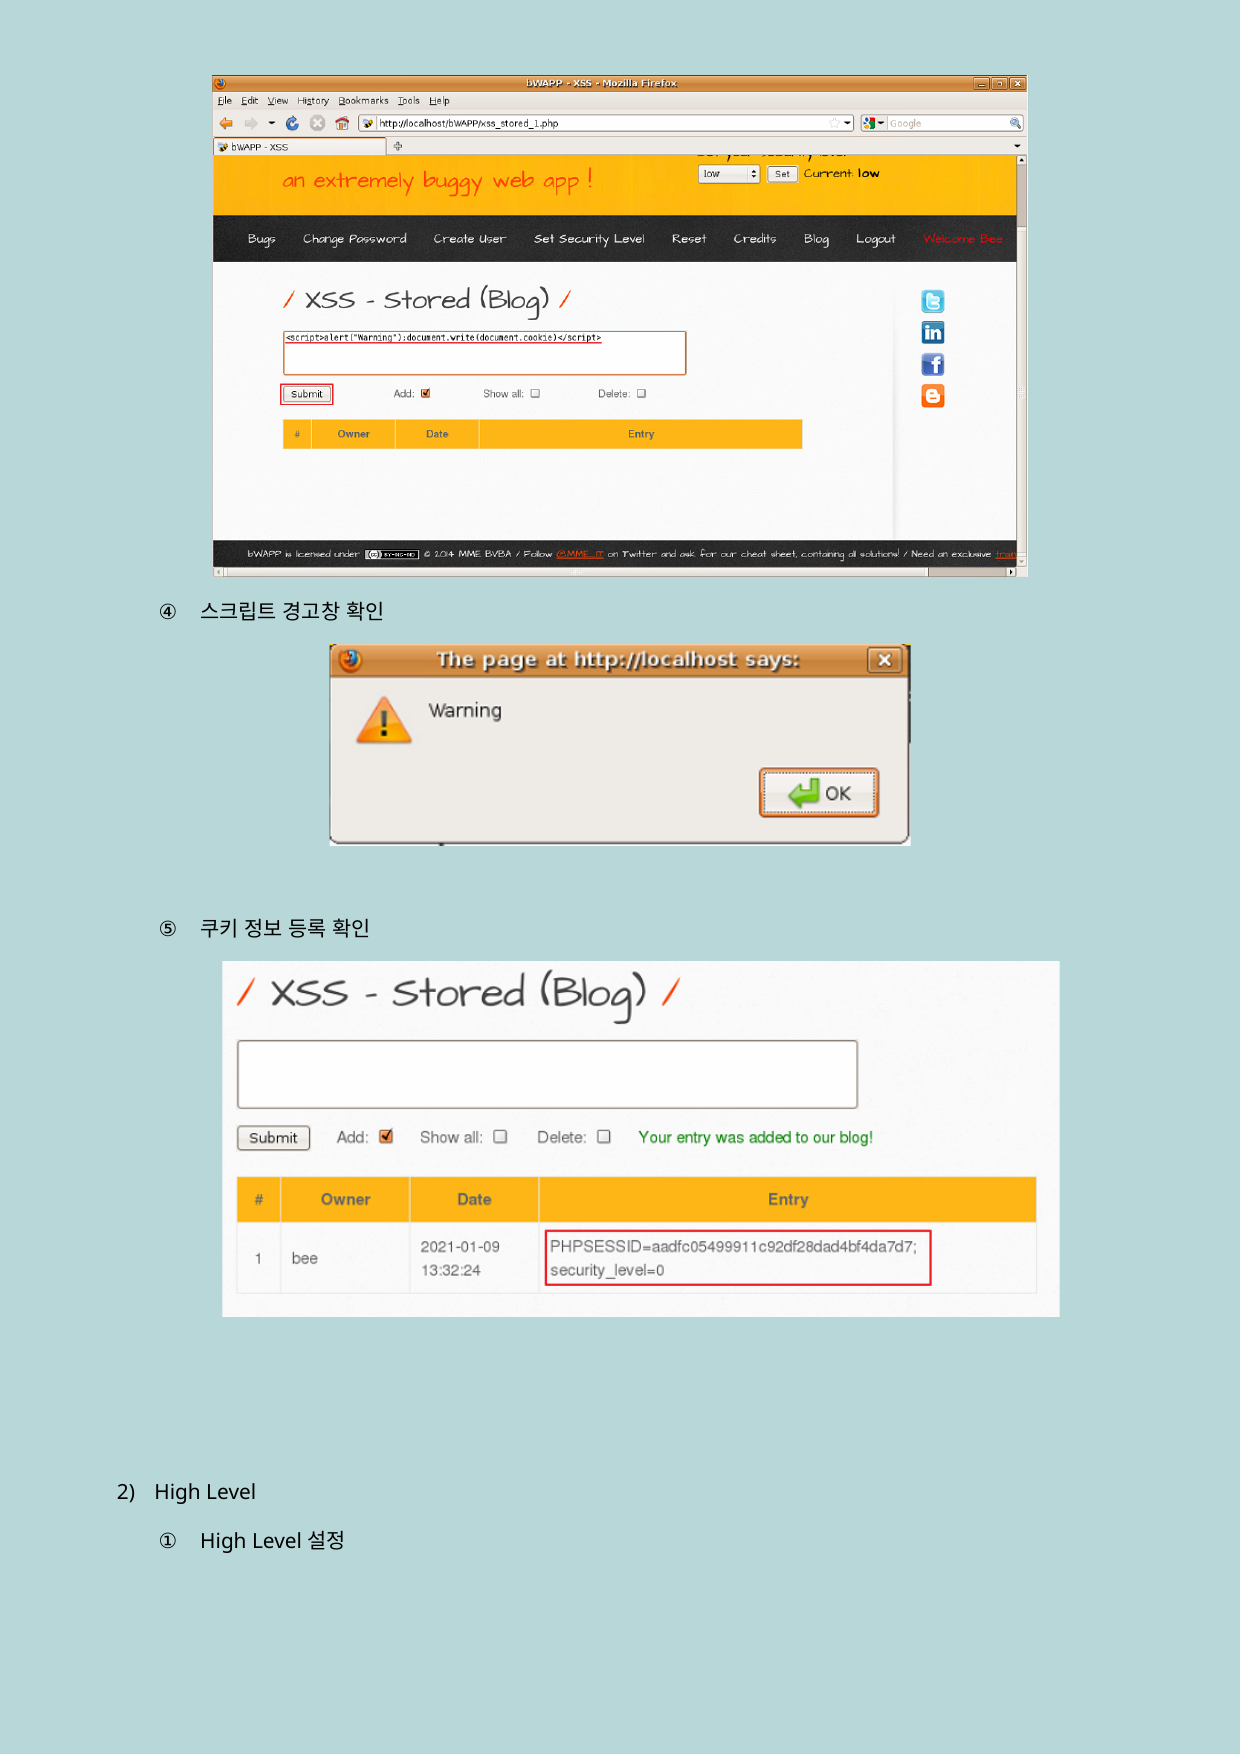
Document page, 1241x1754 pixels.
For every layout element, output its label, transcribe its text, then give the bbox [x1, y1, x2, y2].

picture [222, 961, 1060, 1317]
picture [212, 75, 1029, 577]
list High Level [117, 1477, 1165, 1505]
picture [329, 644, 911, 846]
list 쿠키 정보 등록 확인 [158, 912, 1165, 942]
list High Level 설정 [158, 1524, 1165, 1554]
list 스크립트 경고창 확인 [158, 595, 1165, 625]
